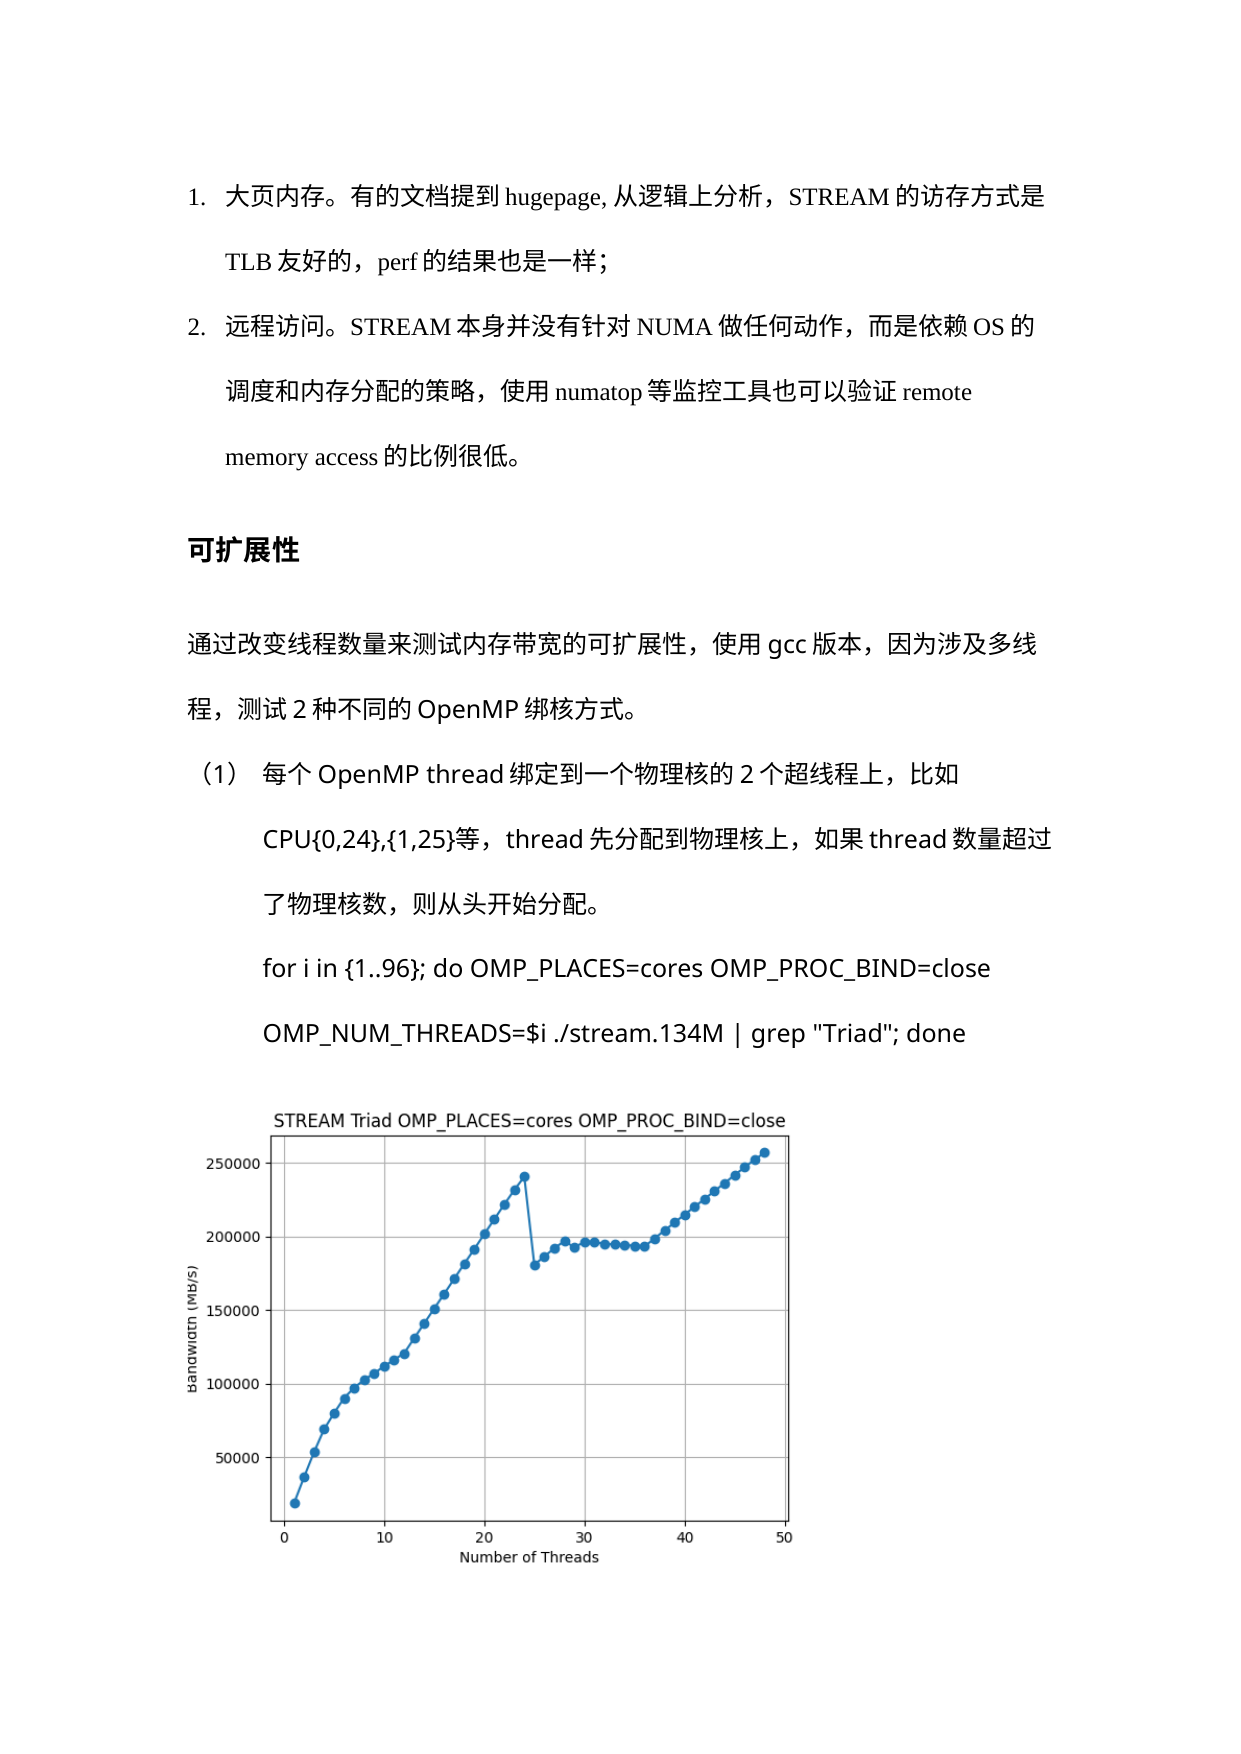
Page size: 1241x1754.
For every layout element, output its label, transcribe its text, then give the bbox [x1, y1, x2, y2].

picture [187, 1075, 855, 1576]
subtitle 可扩展性 [187, 516, 1053, 581]
text 通过改变线程数量来测试内存带宽的可扩展性，使用gcc版本，因为涉及多线程，测试2种不同的OpenMP绑核方式。 [187, 610, 1053, 740]
list 每个OpenMP thread绑定到一个物理核的2个超线程上，比如CPU{0,24},{1,25}等，thread先分配到物理核上，如果thread数量超过了物理核数，则从头开始分配。 [187, 740, 1053, 935]
list for i in {1..96}; do OMP_PLACES=cores OMP_PROC_BIND=close OMP_NUM_THREADS=$i ./stream.134M | grep "Triad"; done [262, 935, 1053, 1065]
list 远程访问。STREAM本身并没有针对NUMA做任何动作，而是依赖OS的调度和内存分配的策略，使用numatop等监控工具也可以验证remote memory access的比例很低。 [187, 292, 1053, 487]
list 大页内存。有的文档提到hugepage, 从逻辑上分析，STREAM的访存方式是TLB友好的，perf的结果也是一样； [187, 162, 1053, 292]
